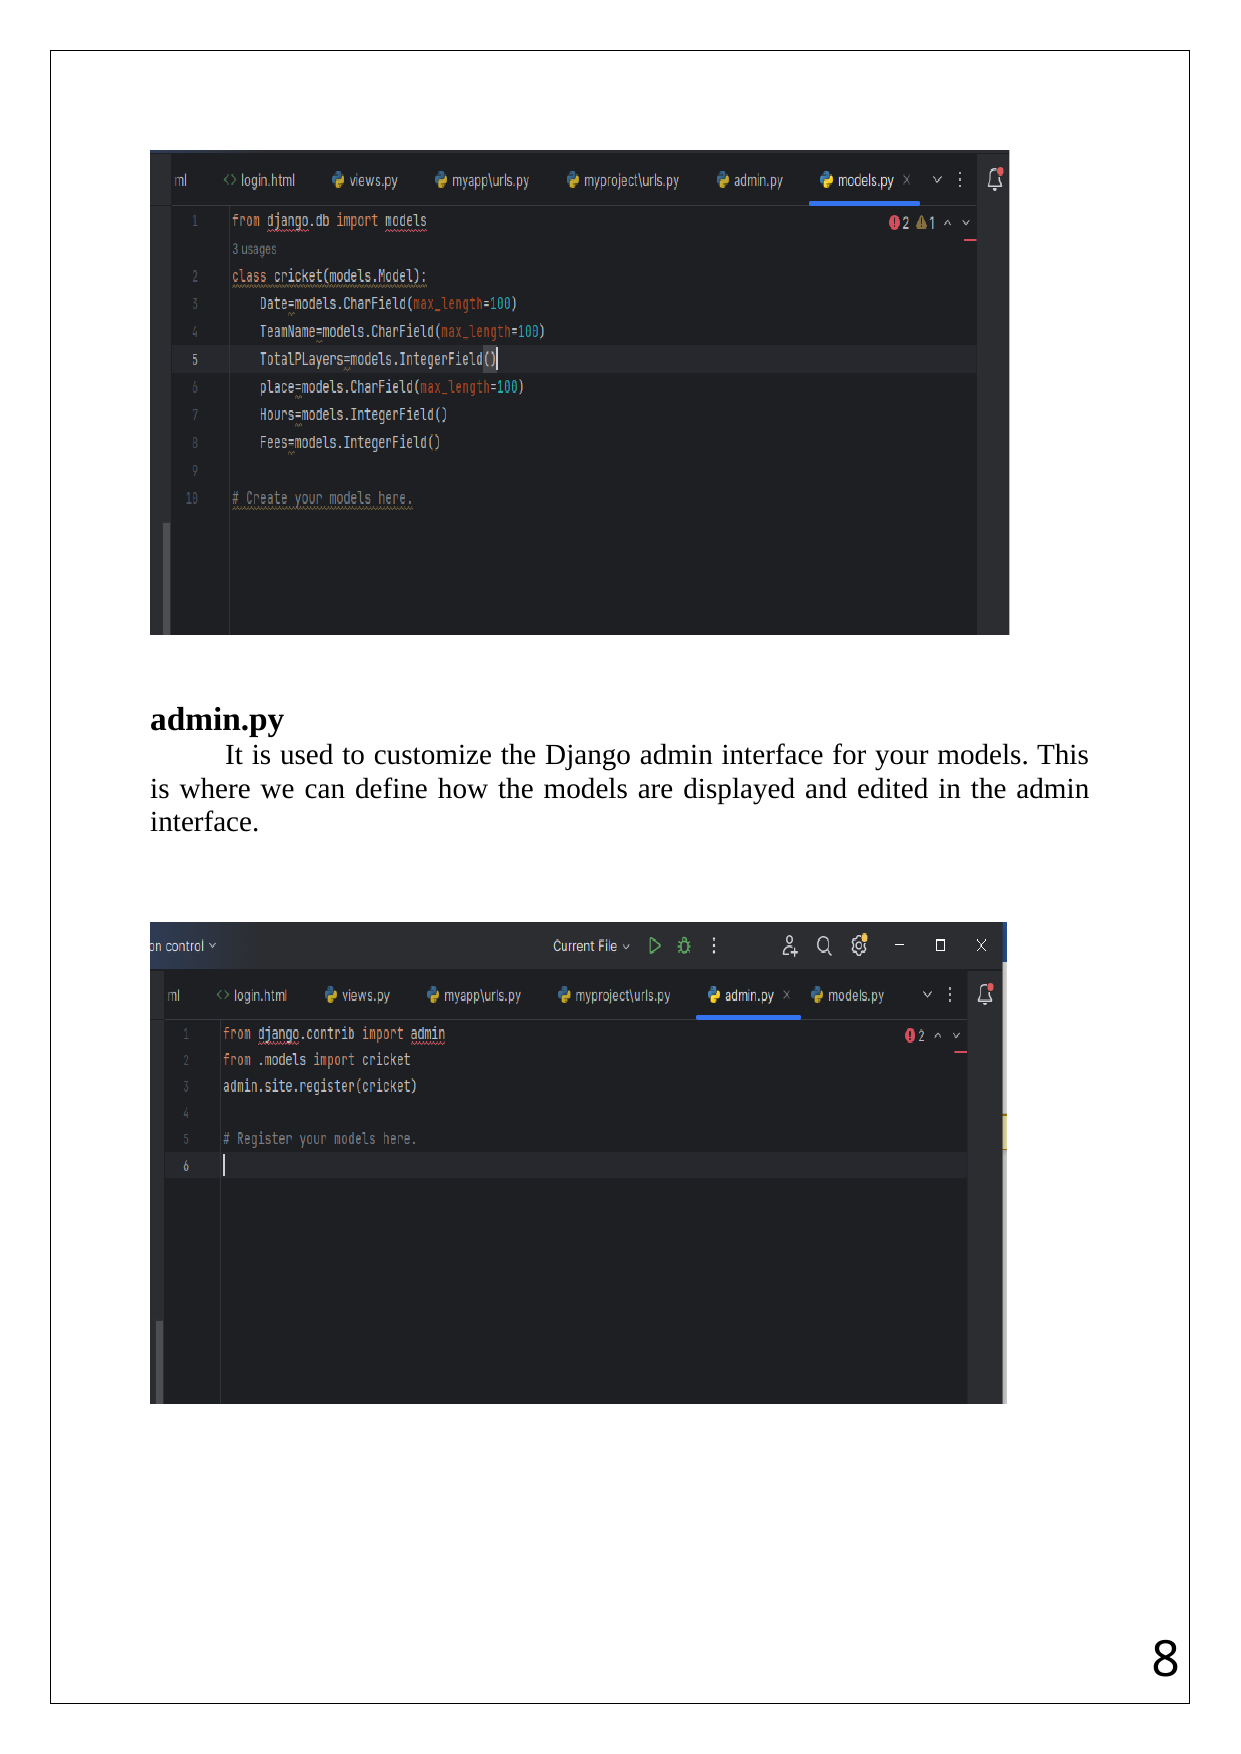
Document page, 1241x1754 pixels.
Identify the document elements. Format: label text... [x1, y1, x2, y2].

text admin.py [150, 699, 1090, 737]
text It is used to customize the Django admin interface for your models. This is where we can define how the models are displayed and edited in the admin interface. [150, 737, 1090, 838]
picture [150, 922, 1007, 1404]
picture [150, 150, 1010, 635]
